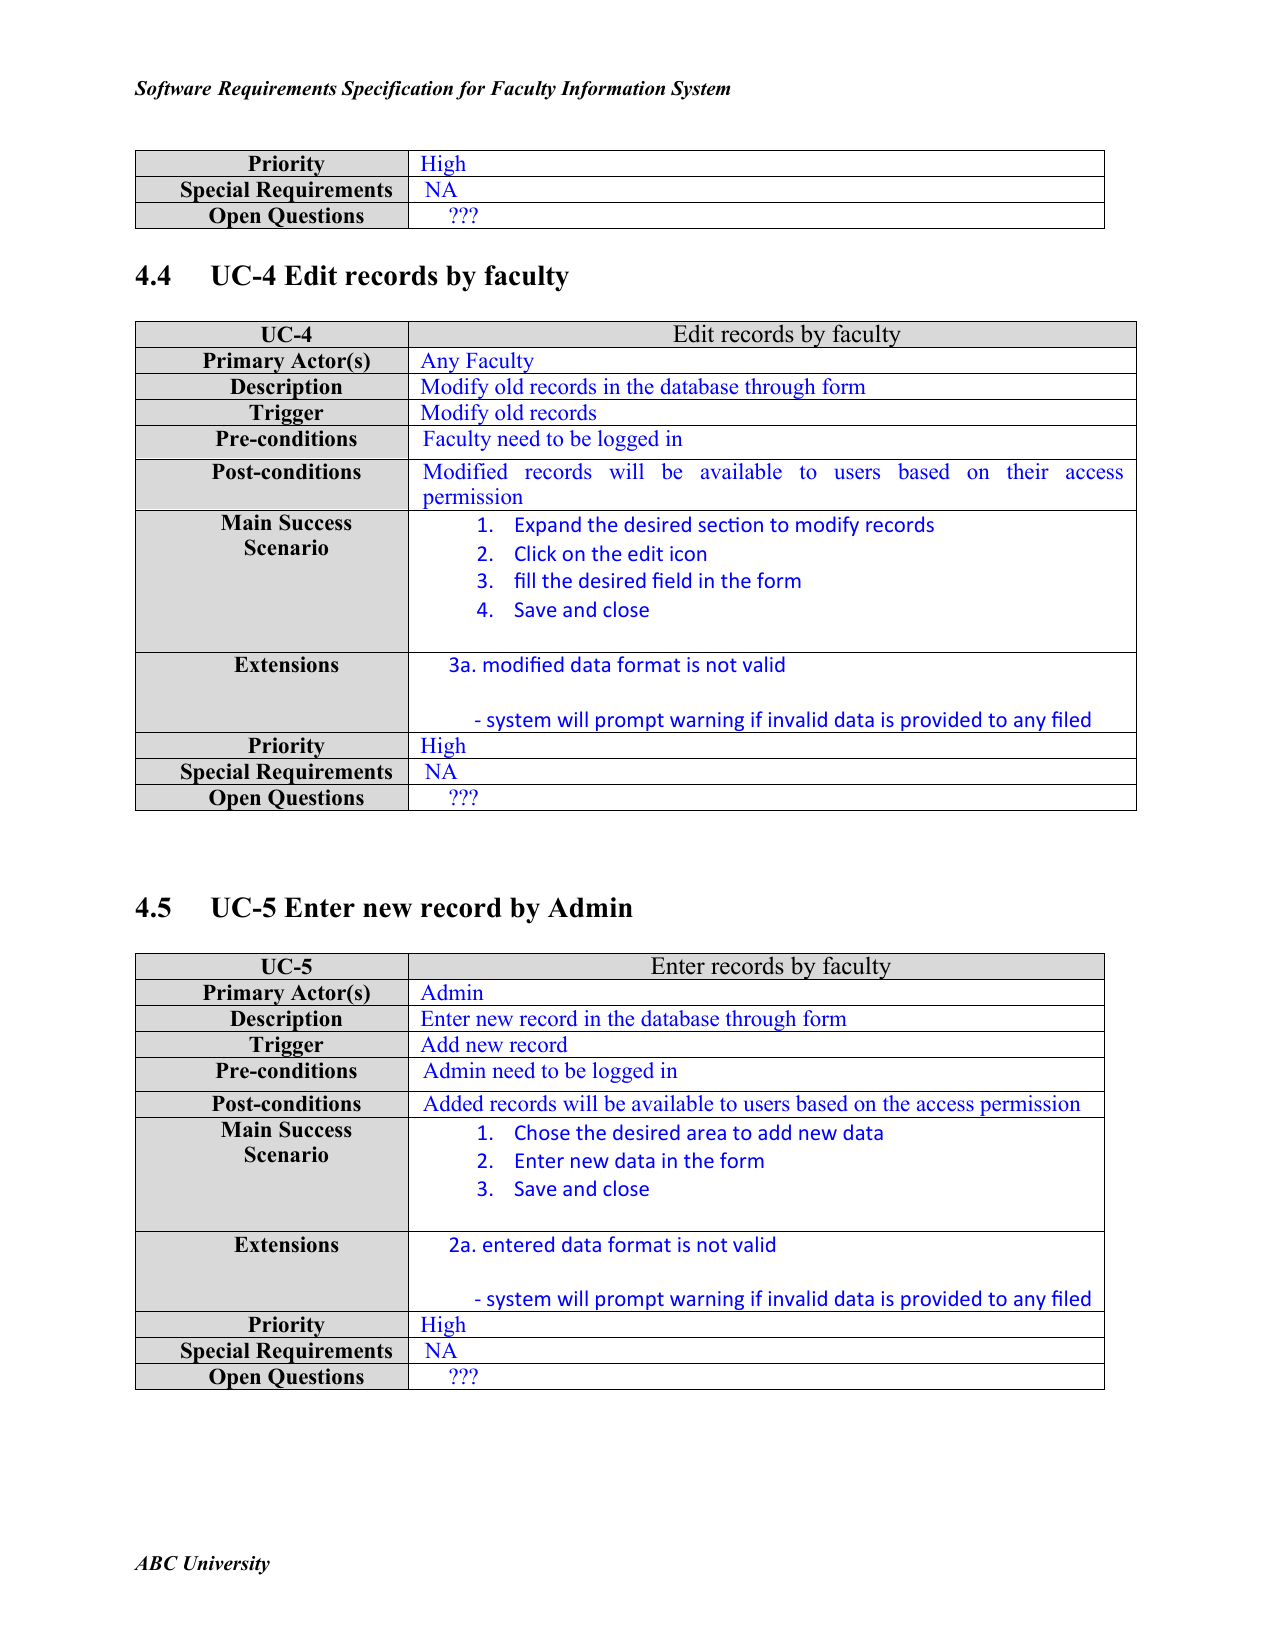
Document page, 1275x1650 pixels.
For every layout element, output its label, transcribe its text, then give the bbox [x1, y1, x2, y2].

table_cell Modify old records in the database through form [409, 374, 1136, 399]
table_cell Priority [136, 151, 408, 176]
table_cell Pre-conditions [136, 1058, 408, 1091]
table_cell 2a. entered data format is not valid - system will prompt warning if invalid data is provided to any filed [409, 1232, 1104, 1311]
table_cell Open Questions [136, 1364, 408, 1389]
table_cell Main Success Scenario [136, 1118, 408, 1231]
table_cell Primary Actor(s) [136, 348, 408, 373]
table_cell Open Questions [136, 203, 408, 228]
table_cell 3a. modified data format is not valid - system will prompt warning if invalid data is provided to any filed [409, 653, 1136, 732]
table_cell Admin need to be logged in [409, 1058, 1104, 1091]
table_cell Post-conditions [136, 1092, 408, 1117]
table_cell Open Questions [136, 785, 408, 810]
table_cell Priority [136, 733, 408, 758]
table_header UC-5 [136, 954, 408, 979]
table_cell Faculty need to be logged in [409, 426, 1136, 458]
table_cell Priority [136, 1312, 408, 1337]
table_cell High [409, 1312, 1104, 1337]
table_cell Chose the desired area to add new data Enter new data in the form Save and close [409, 1118, 1104, 1231]
table_cell Description [136, 374, 408, 399]
table_cell High [409, 151, 1104, 176]
table_cell Extensions [136, 1232, 408, 1311]
table_cell Trigger [136, 1032, 408, 1057]
table_cell Post-conditions [136, 460, 408, 509]
table_cell Special Requirements [136, 759, 408, 784]
table_cell ??? [409, 1364, 1104, 1389]
table_cell NA [409, 177, 1104, 202]
table_cell Pre-conditions [136, 426, 408, 458]
table_cell Primary Actor(s) [136, 980, 408, 1005]
table_cell Special Requirements [136, 177, 408, 202]
table_cell High [409, 733, 1136, 758]
subtitle UC-5 Enter new record by Admin [135, 890, 1140, 924]
table_cell Extensions [136, 653, 408, 732]
table_cell Modified records will be available to users based on their access permission [409, 460, 1136, 509]
table_cell ??? [409, 203, 1104, 228]
table_cell Expand the desired section to modify records Click on the edit icon fill the desired field in the form Save and close [409, 511, 1136, 652]
subtitle UC-4 Edit records by faculty [135, 258, 1140, 292]
table_cell Added records will be available to users based on the access permission [409, 1092, 1104, 1117]
table_cell NA [409, 1338, 1104, 1363]
table_cell Add new record [409, 1032, 1104, 1057]
table_cell Main Success Scenario [136, 511, 408, 652]
table_cell Enter new record in the database through form [409, 1006, 1104, 1031]
table_cell Trigger [136, 400, 408, 425]
table_cell Description [136, 1006, 408, 1031]
table_header Edit records by faculty [409, 322, 1136, 347]
table_cell Any Faculty [409, 348, 1136, 373]
table_cell Admin [409, 980, 1104, 1005]
table_header Enter records by faculty [409, 954, 1104, 979]
table_cell NA [409, 759, 1136, 784]
table_header UC-4 [136, 322, 408, 347]
table_cell Special Requirements [136, 1338, 408, 1363]
table_cell Modify old records [409, 400, 1136, 425]
table_cell ??? [409, 785, 1136, 810]
